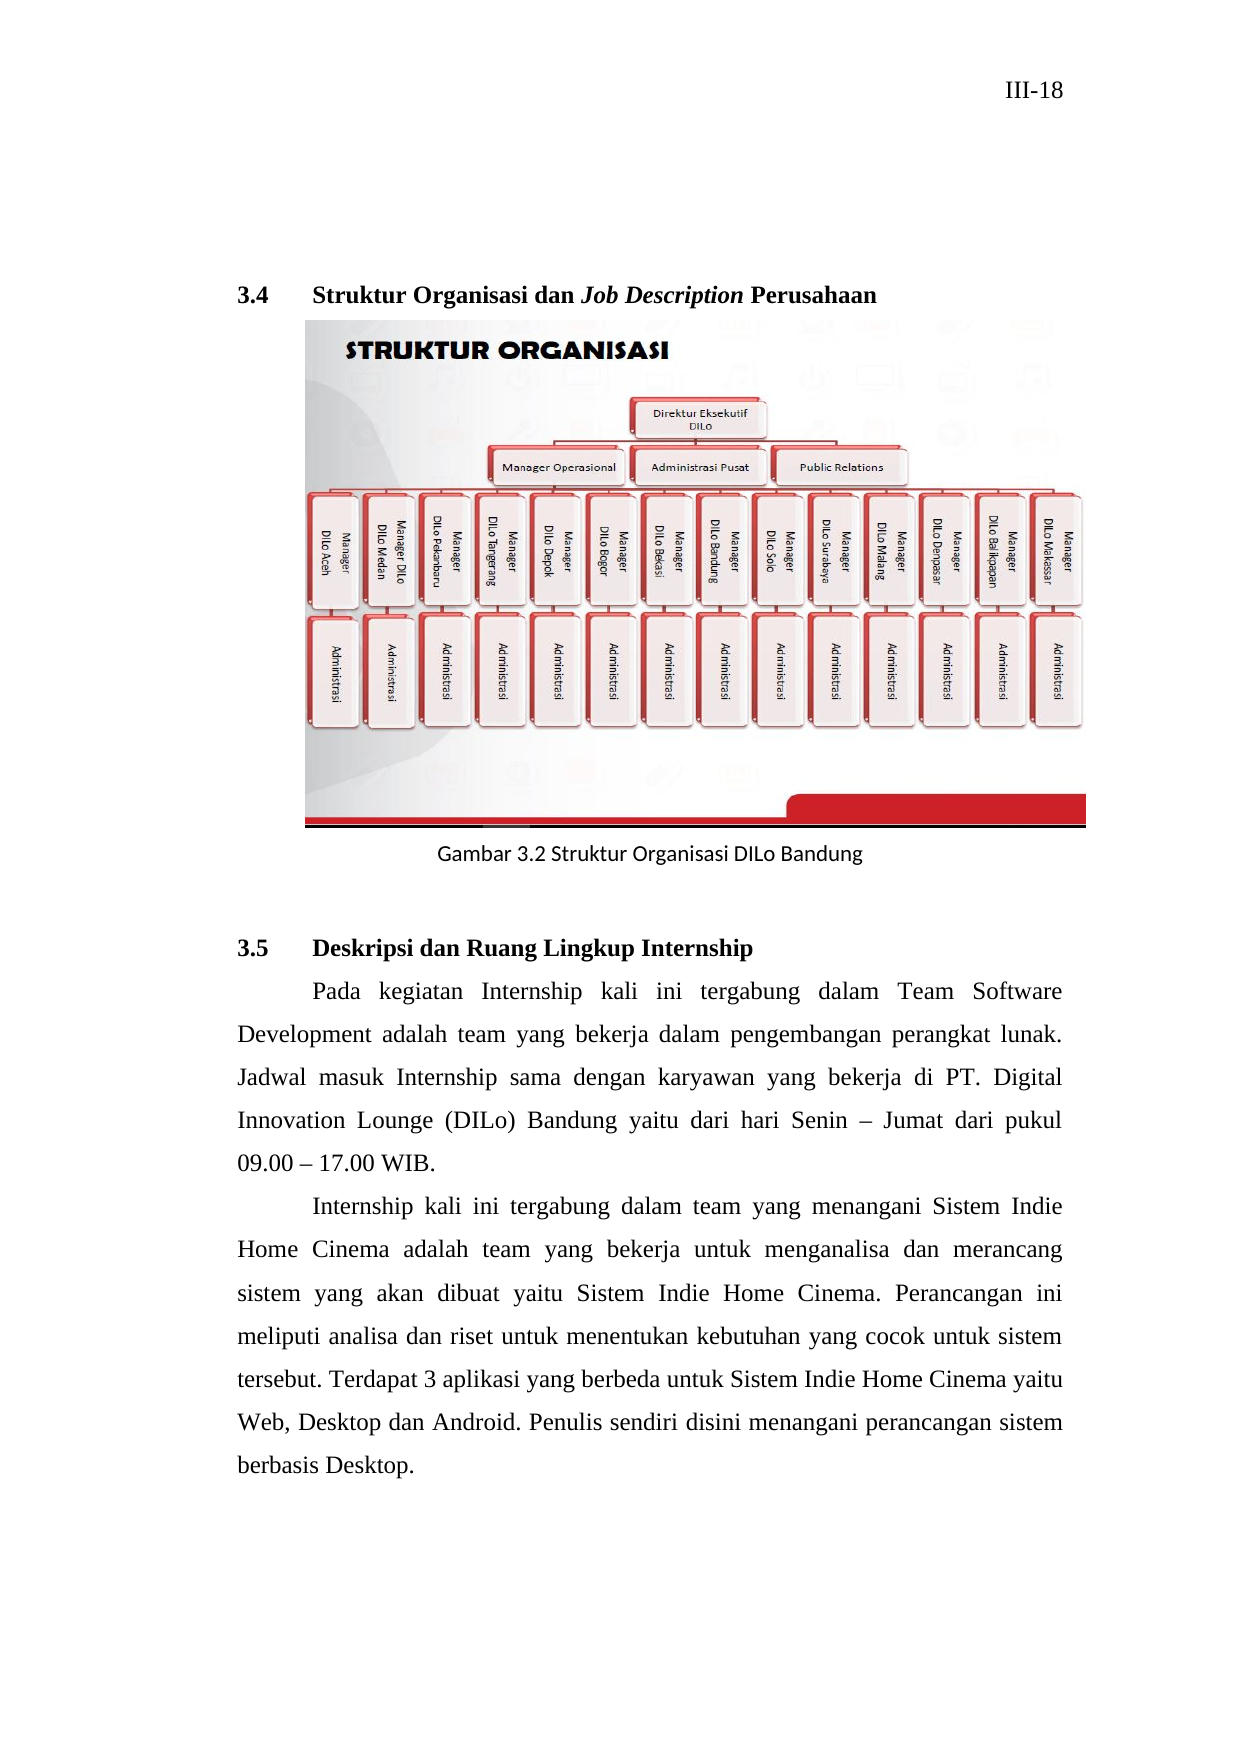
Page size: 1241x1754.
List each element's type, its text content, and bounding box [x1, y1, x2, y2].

text Gambar 3.2 Struktur Organisasi DILo Bandung [237, 839, 1063, 867]
list Deskripsi dan Ruang Lingkup Internship [237, 933, 1063, 961]
picture [305, 320, 1086, 828]
list Internship kali ini tergabung dalam team yang menangani Sistem Indie Home Cinema adalah team yang bekerja untuk menganalisa dan merancang sistem yang akan dibuat yaitu Sistem Indie Home Cinema. Perancangan ini meliputi analisa dan riset untuk menentukan kebutuhan yang cocok untuk sistem tersebut. Terdapat 3 aplikasi yang berbeda untuk Sistem Indie Home Cinema yaitu Web, Desktop dan Android. Penulis sendiri disini menangani perancangan sistem berbasis Desktop. [237, 1191, 1063, 1479]
list Pada kegiatan Internship kali ini tergabung dalam Team Software Development adalah team yang bekerja dalam pengembangan perangkat lunak. Jadwal masuk Internship sama dengan karyawan yang bekerja di PT. Digital Innovation Lounge (DILo) Bandung yaitu dari hari Senin – Jumat dari pukul 09.00 – 17.00 WIB. [237, 976, 1063, 1177]
list Struktur Organisasi dan Job Description Perusahaan [237, 280, 1063, 309]
